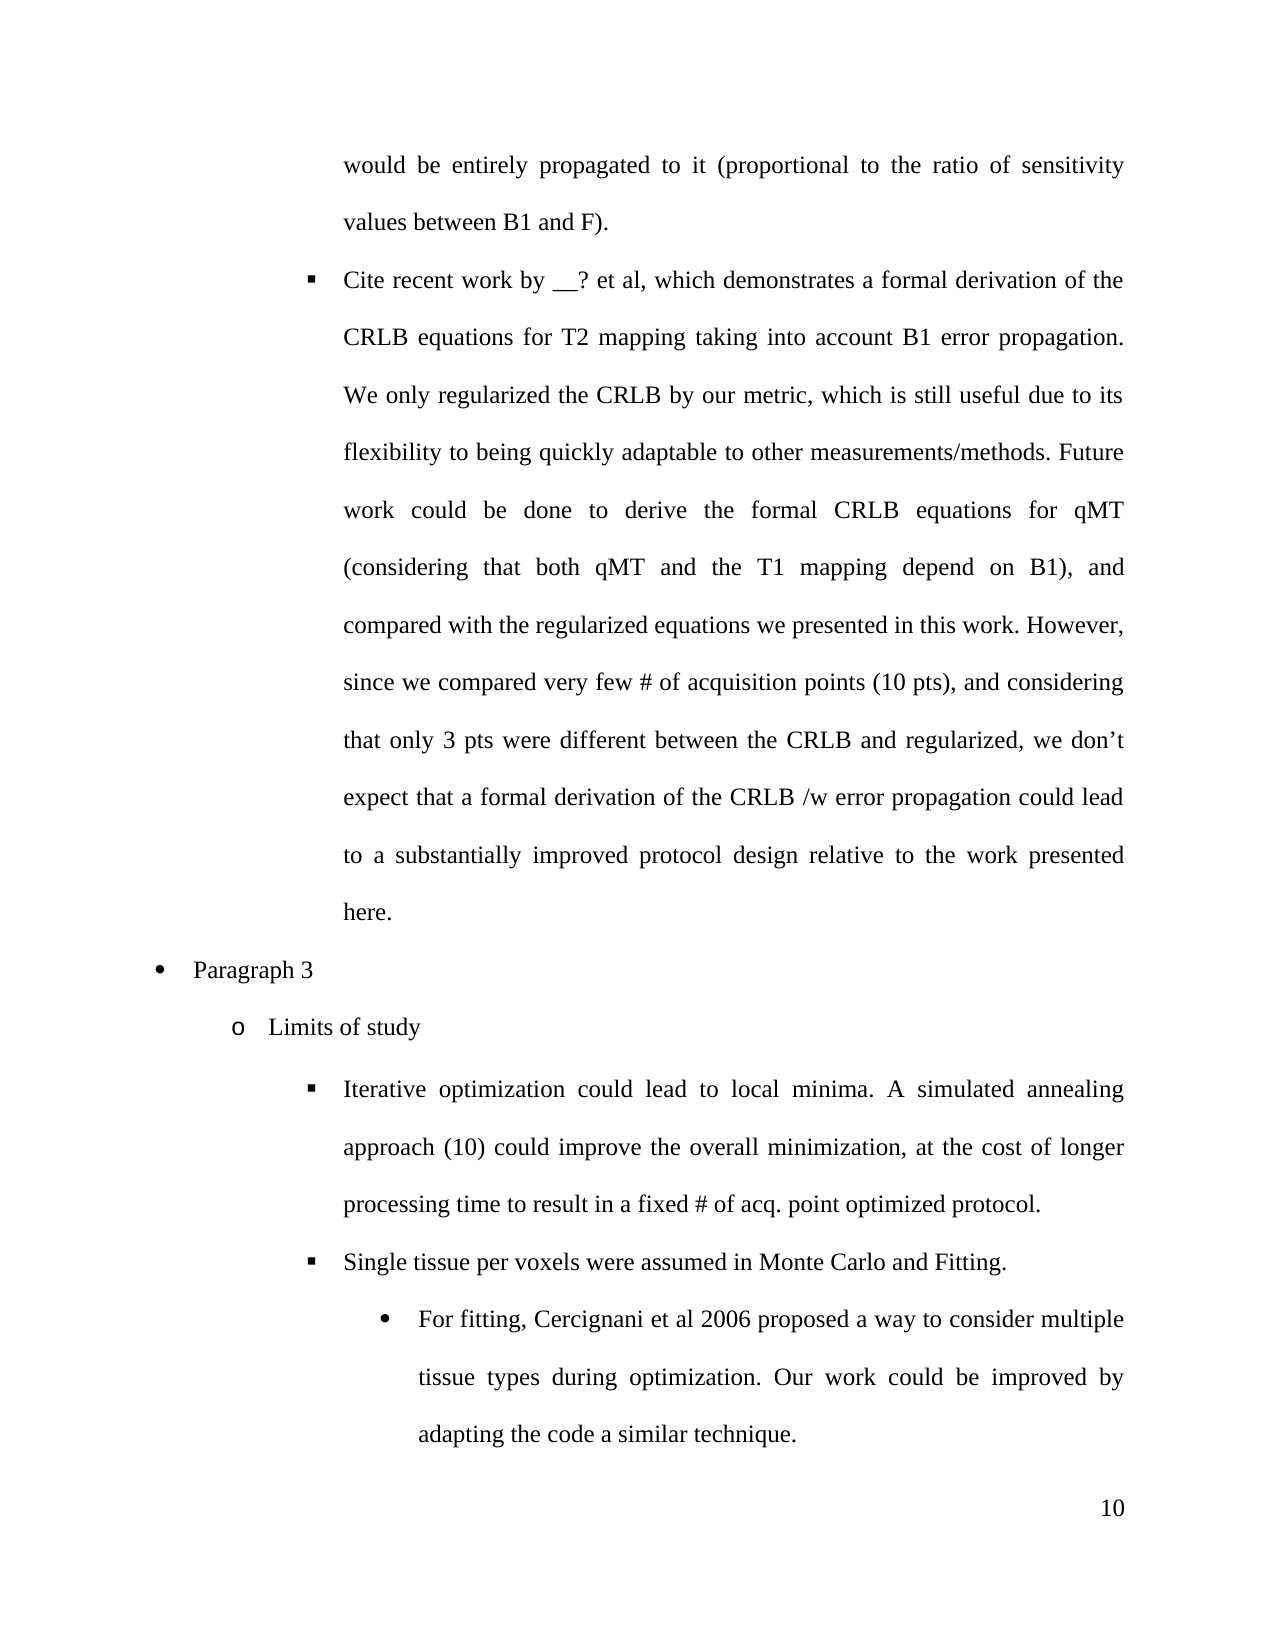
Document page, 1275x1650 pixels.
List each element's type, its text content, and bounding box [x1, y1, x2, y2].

list For fitting, Cercignani et al 2006 proposed a way to consider multiple tissue types during optimization. Our work could be improved by adapting the code a similar technique. [381, 1304, 1125, 1448]
list Cite recent work by __? et al, which demonstrates a formal derivation of the CRLB equations for T2 mapping taking into account B1 error propagation. We only regularized the CRLB by our metric, which is still useful due to its flexibility to being quickly adaptable to other measurements/methods. Future work could be done to derive the formal CRLB equations for qMT (considering that both qMT and the T1 mapping depend on B1), and compared with the regularized equations we presented in this work. However, since we compared very few # of acquisition points (10 pts), and considering that only 3 pts were different between the CRLB and regularized, we don’t expect that a formal derivation of the CRLB /w error propagation could lead to a substantially improved protocol design relative to the work presented here. [306, 265, 1125, 926]
list Iterative optimization could lead to local minima. A simulated annealing approach (10) could improve the overall minimization, at the cost of longer processing time to result in a fixed # of acq. point optimized protocol. [306, 1074, 1125, 1218]
list Single tissue per voxels were assumed in Monte Carlo and Fitting. [306, 1247, 1125, 1275]
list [306, 150, 1125, 236]
list Paragraph 3 [156, 955, 1125, 984]
list Limits of study [231, 1012, 1125, 1043]
